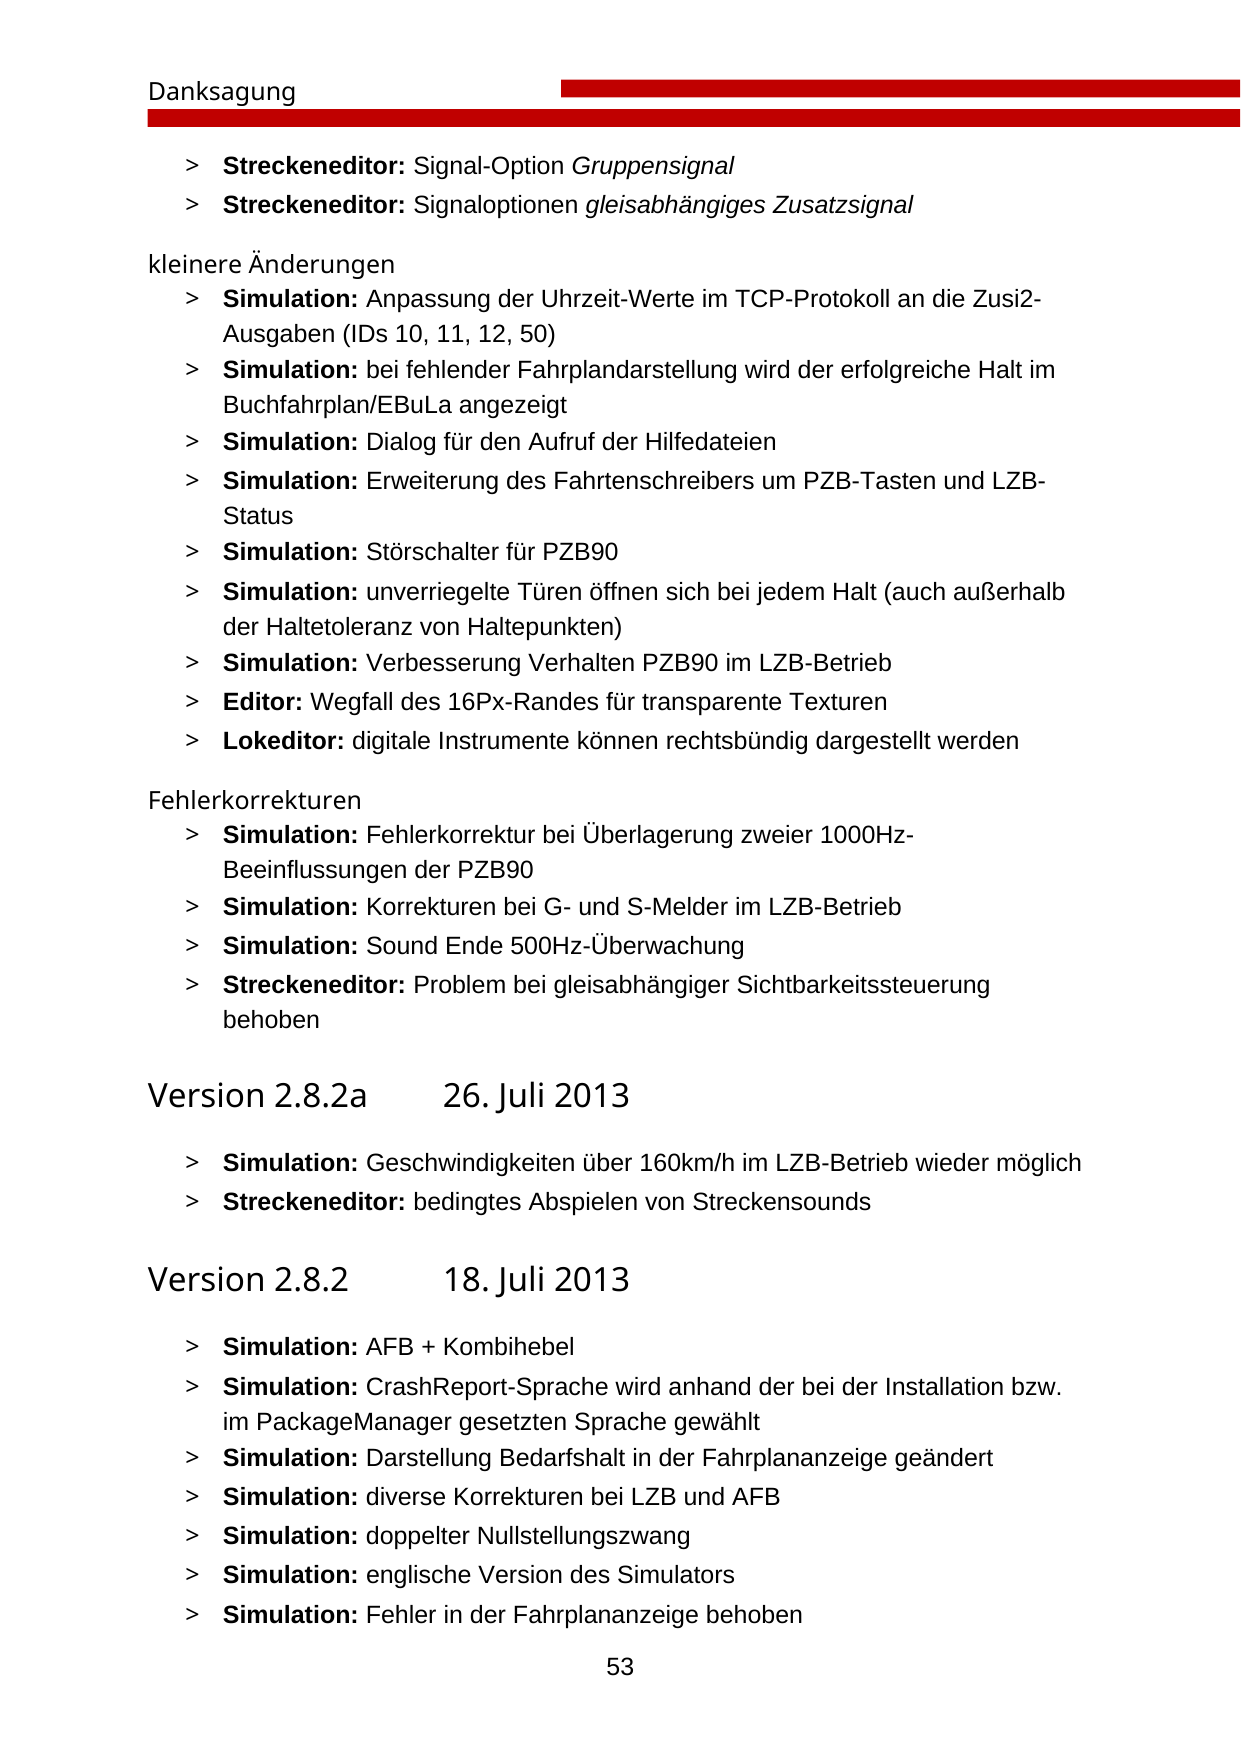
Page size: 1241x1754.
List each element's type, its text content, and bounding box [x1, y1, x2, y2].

list Simulation: Fehlerkorrektur bei Überlagerung zweier 1000Hz-Beeinflussungen der PZB90 [185, 817, 1093, 884]
list Simulation: CrashReport-Sprache wird anhand der bei der Installation bzw. im PackageManager gesetzten Sprache gewählt [185, 1368, 1093, 1435]
list Simulation: Anpassung der Uhrzeit-Werte im TCP-Protokoll an die Zusi2-Ausgaben (IDs 10, 11, 12, 50) [185, 281, 1093, 348]
list Streckeneditor: Problem bei gleisabhängiger Sichtbarkeitssteuerung behoben [185, 967, 1093, 1034]
title Fehlerkorrekturen [148, 783, 1093, 817]
list Streckeneditor: Signal-Option Gruppensignal [185, 148, 1093, 182]
list Streckeneditor: bedingtes Abspielen von Streckensounds [185, 1183, 1093, 1218]
title kleinere Änderungen [148, 247, 1093, 281]
list Simulation: Geschwindigkeiten über 160km/h im LZB-Betrieb wieder möglich [185, 1144, 1093, 1178]
list Simulation: Verbesserung Verhalten PZB90 im LZB-Betrieb [185, 644, 1093, 679]
list Simulation: doppelter Nullstellungszwang [185, 1518, 1093, 1552]
list Simulation: AFB + Kombihebel [185, 1329, 1093, 1363]
list Editor: Wegfall des 16Px-Randes für transparente Texturen [185, 684, 1093, 718]
list Simulation: bei fehlender Fahrplandarstellung wird der erfolgreiche Halt im Buchfahrplan/EBuLa angezeigt [185, 352, 1093, 419]
list Simulation: Darstellung Bedarfshalt in der Fahrplananzeige geändert [185, 1439, 1093, 1474]
list Simulation: Korrekturen bei G- und S-Melder im LZB-Betrieb [185, 888, 1093, 922]
list Simulation: Fehler in der Fahrplananzeige behoben [185, 1596, 1093, 1630]
list Simulation: englische Version des Simulators [185, 1557, 1093, 1591]
list Simulation: diverse Korrekturen bei LZB und AFB [185, 1479, 1093, 1513]
list Simulation: Dialog für den Aufruf der Hilfedateien [185, 423, 1093, 458]
text Version 2.8.2 18. Juli 2013 [148, 1256, 1093, 1301]
list Simulation: Sound Ende 500Hz-Überwachung [185, 927, 1093, 962]
list Simulation: unverriegelte Türen öffnen sich bei jedem Halt (auch außerhalb der Haltetoleranz von Haltepunkten) [185, 573, 1093, 640]
list Streckeneditor: Signaloptionen gleisabhängiges Zusatzsignal [185, 187, 1093, 221]
list Simulation: Störschalter für PZB90 [185, 534, 1093, 568]
list Simulation: Erweiterung des Fahrtenschreibers um PZB-Tasten und LZB-Status [185, 463, 1093, 530]
list Lokeditor: digitale Instrumente können rechtsbündig dargestellt werden [185, 723, 1093, 757]
text Version 2.8.2a 26. Juli 2013 [148, 1071, 1093, 1117]
